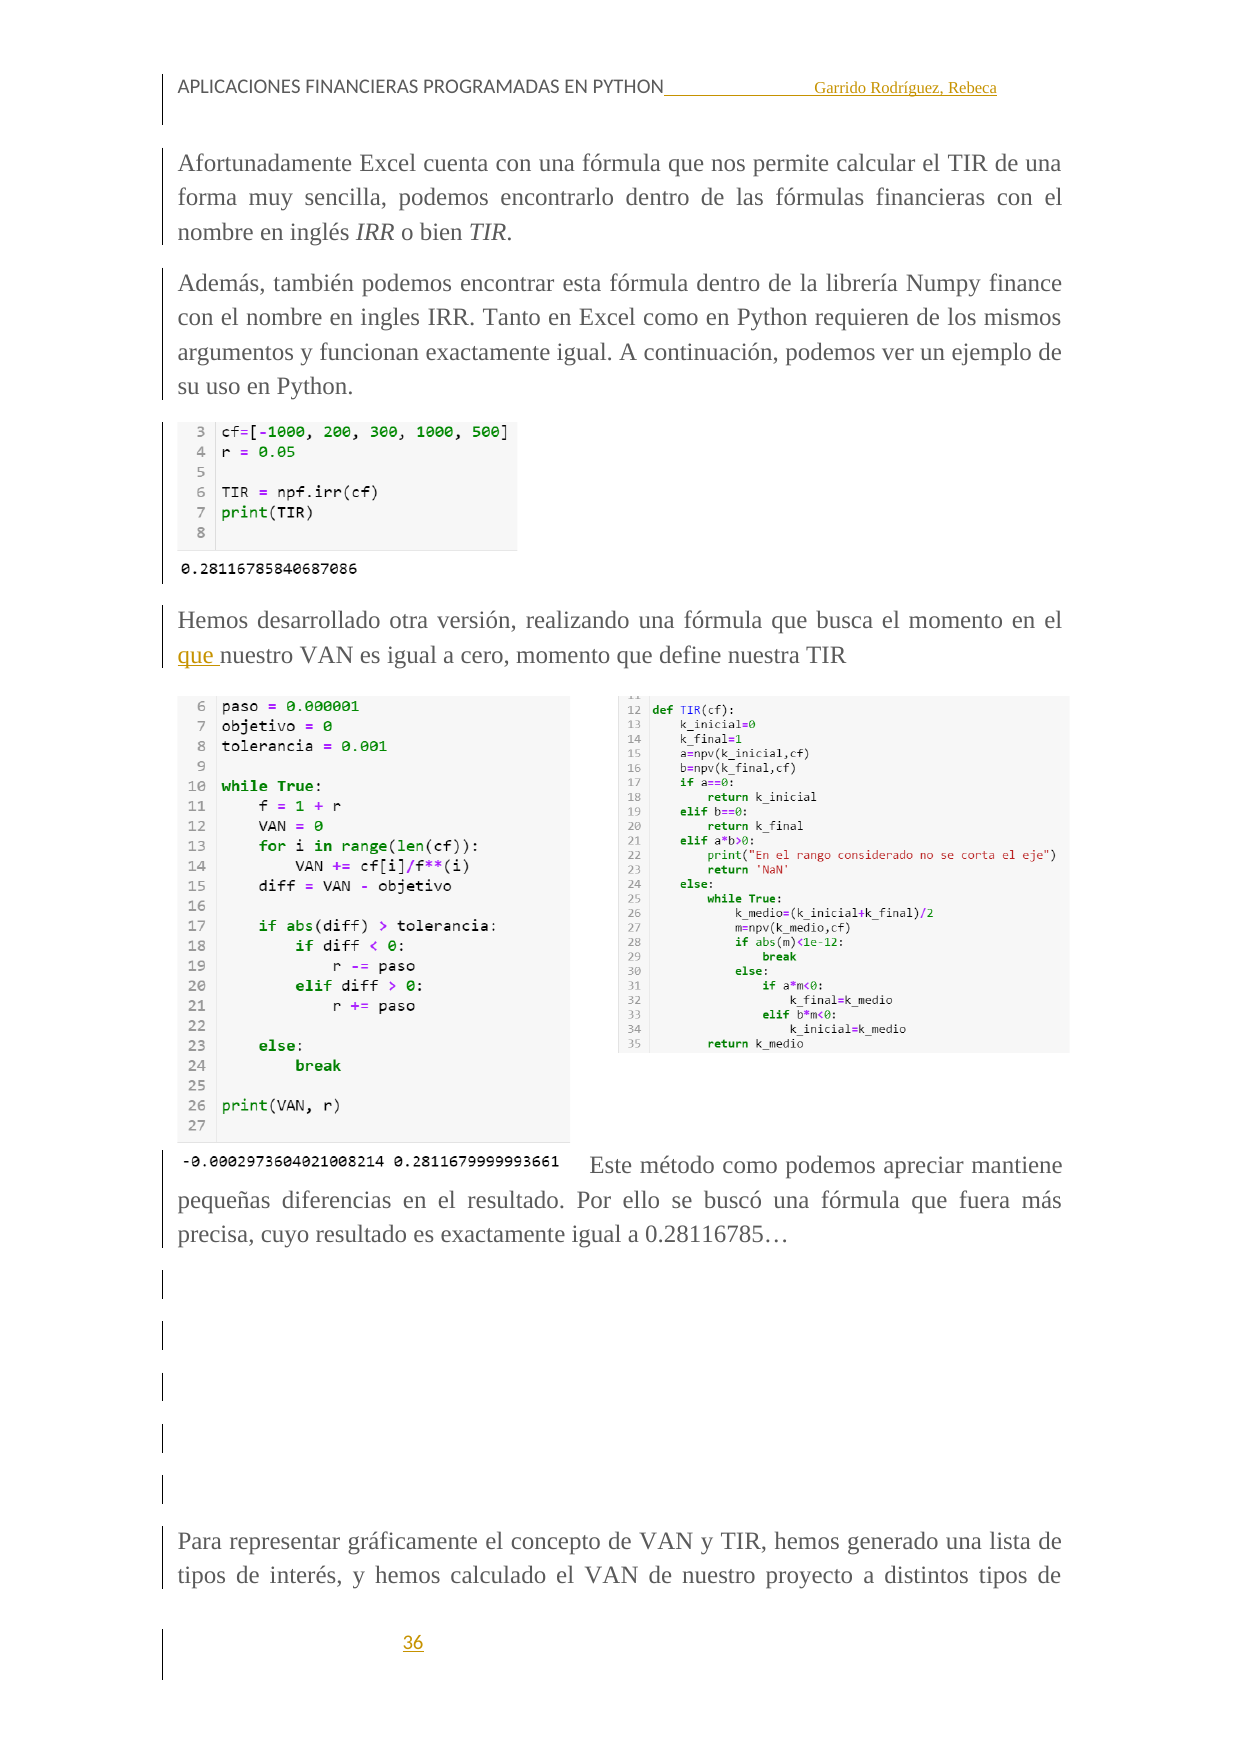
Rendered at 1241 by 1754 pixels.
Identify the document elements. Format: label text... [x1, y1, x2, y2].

picture [177, 422, 518, 584]
text Este método como podemos apreciar mantiene pequeñas diferencias en el resultado. Por ello se buscó una fórmula que fuera más precisa, cuyo resultado es exactamente igual a 0.28116785… [177, 1150, 1063, 1248]
text Afortunadamente Excel cuenta con una fórmula que nos permite calcular el TIR de una forma muy sencilla, podemos encontrarlo dentro de las fórmulas financieras con el nombre en inglés IRR o bien TIR. [177, 148, 1063, 245]
picture [177, 696, 571, 1177]
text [177, 1526, 1063, 1589]
text Además, también podemos encontrar esta fórmula dentro de la librería Numpy finance con el nombre en ingles IRR. Tanto en Excel como en Python requieren de los mismos argumentos y funcionan exactamente igual. A continuación, podemos ver un ejemplo de su uso en Python. [177, 268, 1063, 400]
picture [591, 696, 1070, 1052]
text Hemos desarrollado otra versión, realizando una fórmula que busca el momento en el nuestro VAN es igual a cero, momento que define nuestra TIR [177, 605, 1063, 668]
